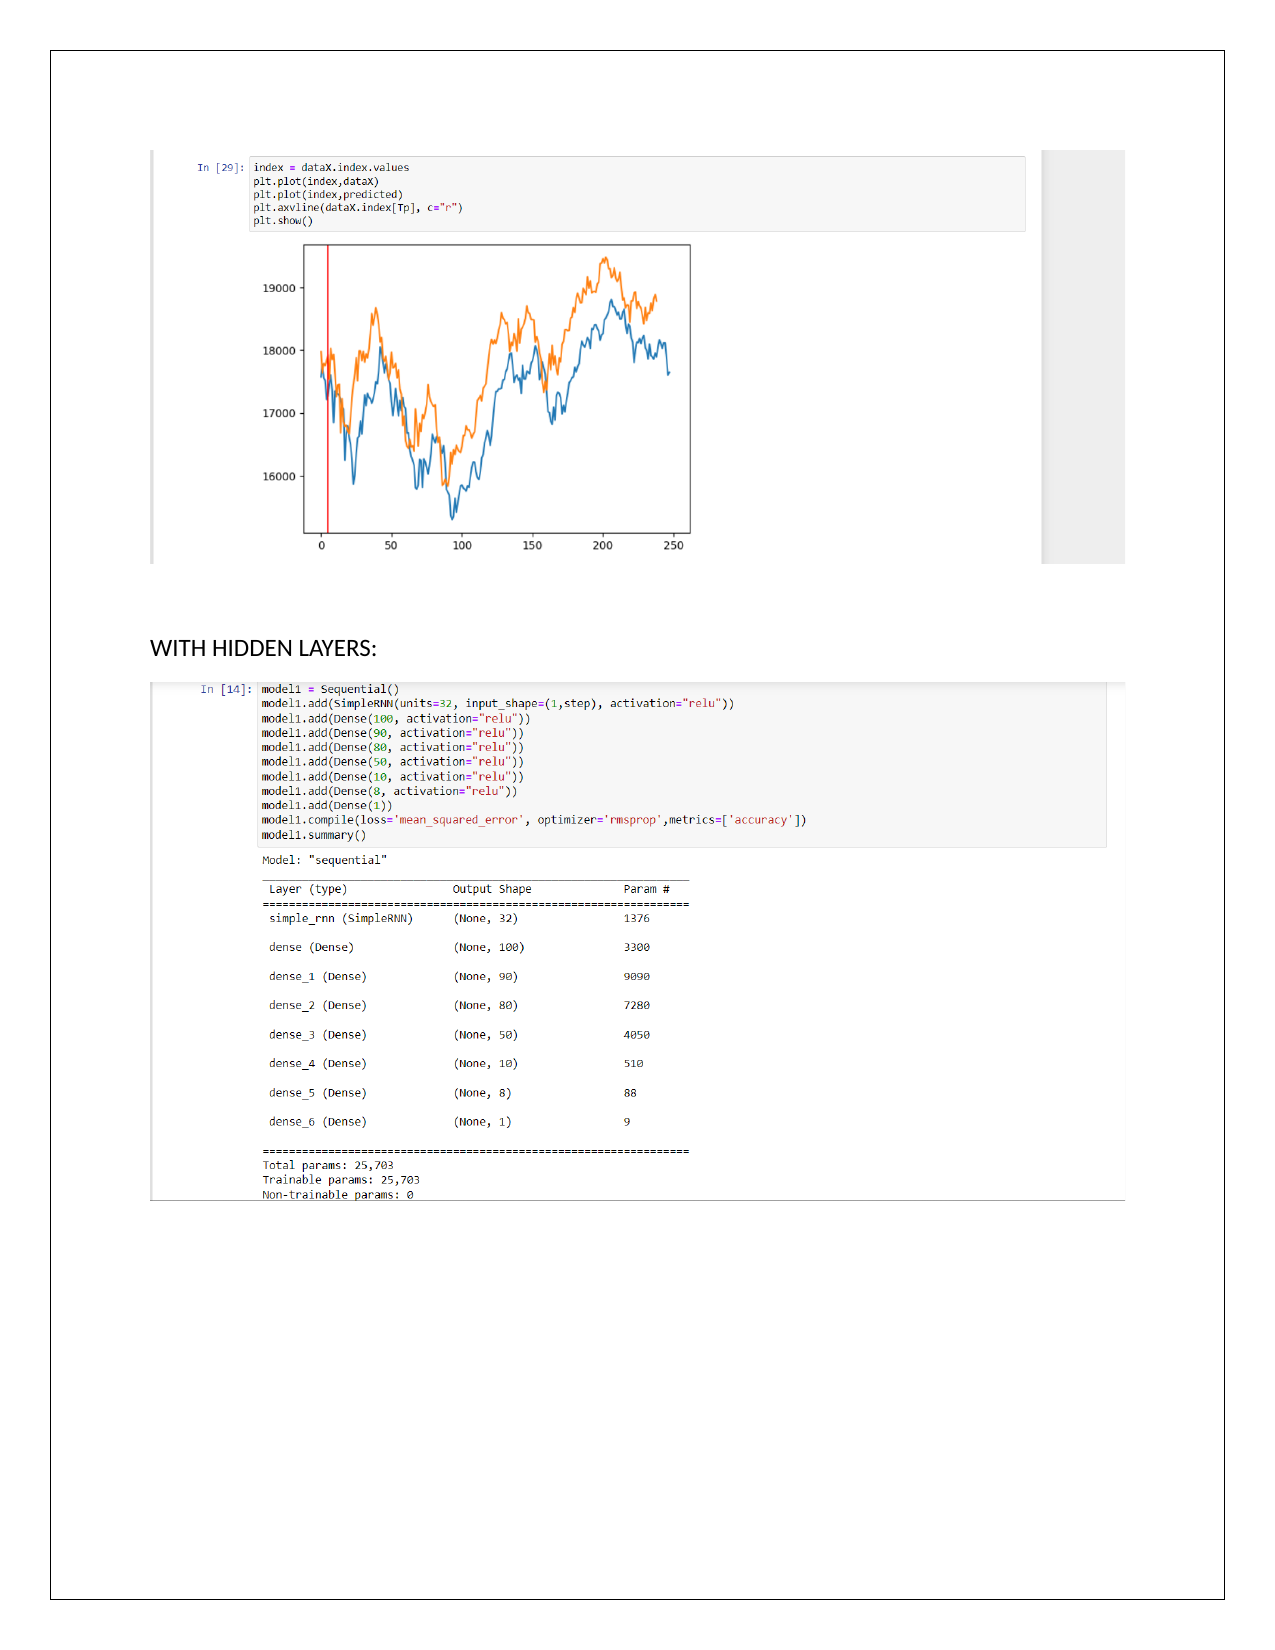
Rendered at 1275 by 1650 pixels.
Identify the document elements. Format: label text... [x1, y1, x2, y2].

picture [150, 150, 1125, 564]
picture [150, 682, 1125, 1201]
text WITH HIDDEN LAYERS: [150, 632, 1125, 663]
